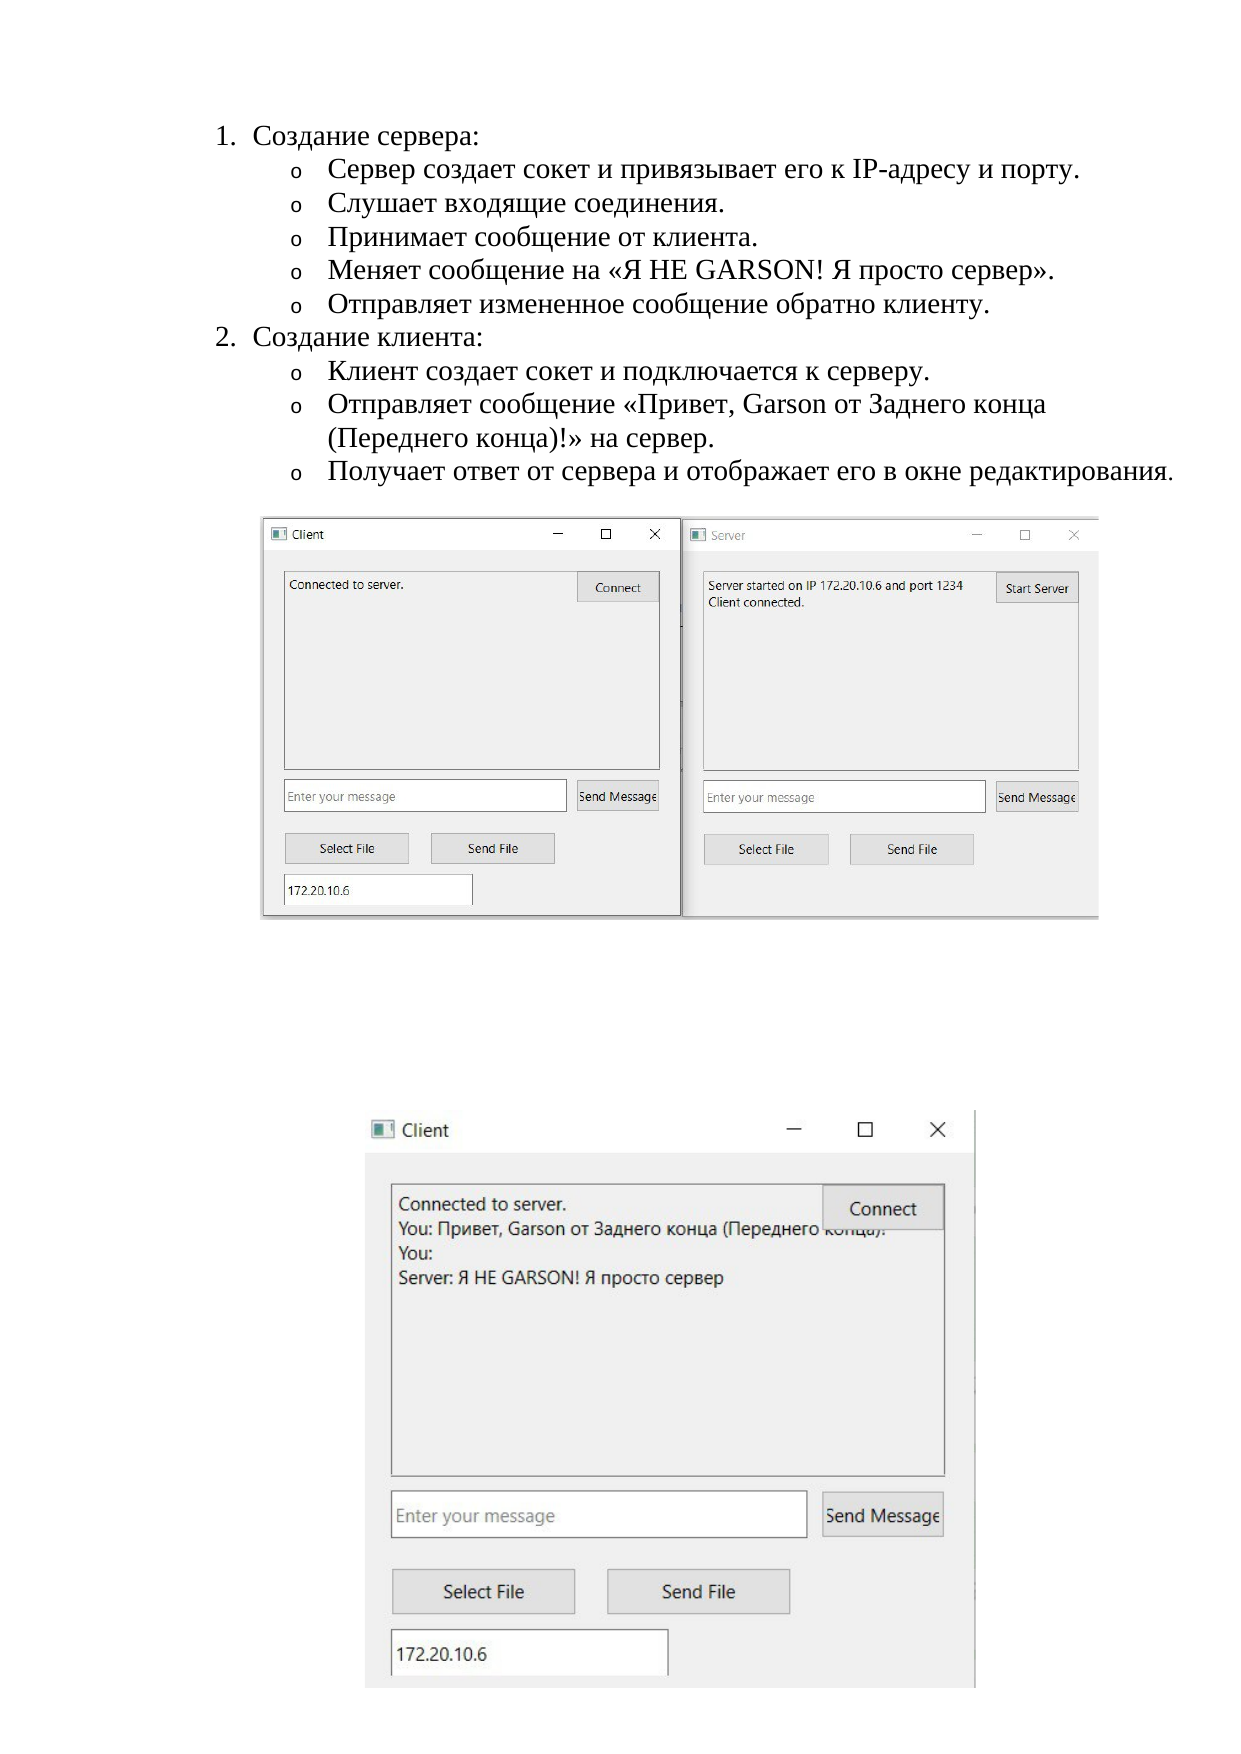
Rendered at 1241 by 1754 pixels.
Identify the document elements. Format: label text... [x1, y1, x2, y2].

list Создание сервера: [215, 118, 1181, 152]
list Клиент создает сокет и подключается к серверу. [290, 353, 1181, 386]
list Сервер создает сокет и привязывает его к IP-адресу и порту. [290, 152, 1181, 185]
list Отправляет сообщение «Привет, Garson от Заднего конца (Переднего конца)!» на сервер. [290, 386, 1181, 453]
picture [259, 516, 1099, 920]
picture [364, 1110, 976, 1688]
list Получает ответ от сервера и отображает его в окне редактирования. [290, 453, 1181, 487]
list Слушает входящие соединения. [290, 185, 1181, 219]
list Меняет сообщение на «Я НЕ GARSON! Я просто сервер». [290, 252, 1181, 286]
list Принимает сообщение от клиента. [290, 219, 1181, 252]
list Отправляет измененное сообщение обратно клиенту. [290, 286, 1181, 319]
list Создание клиента: [215, 319, 1181, 353]
